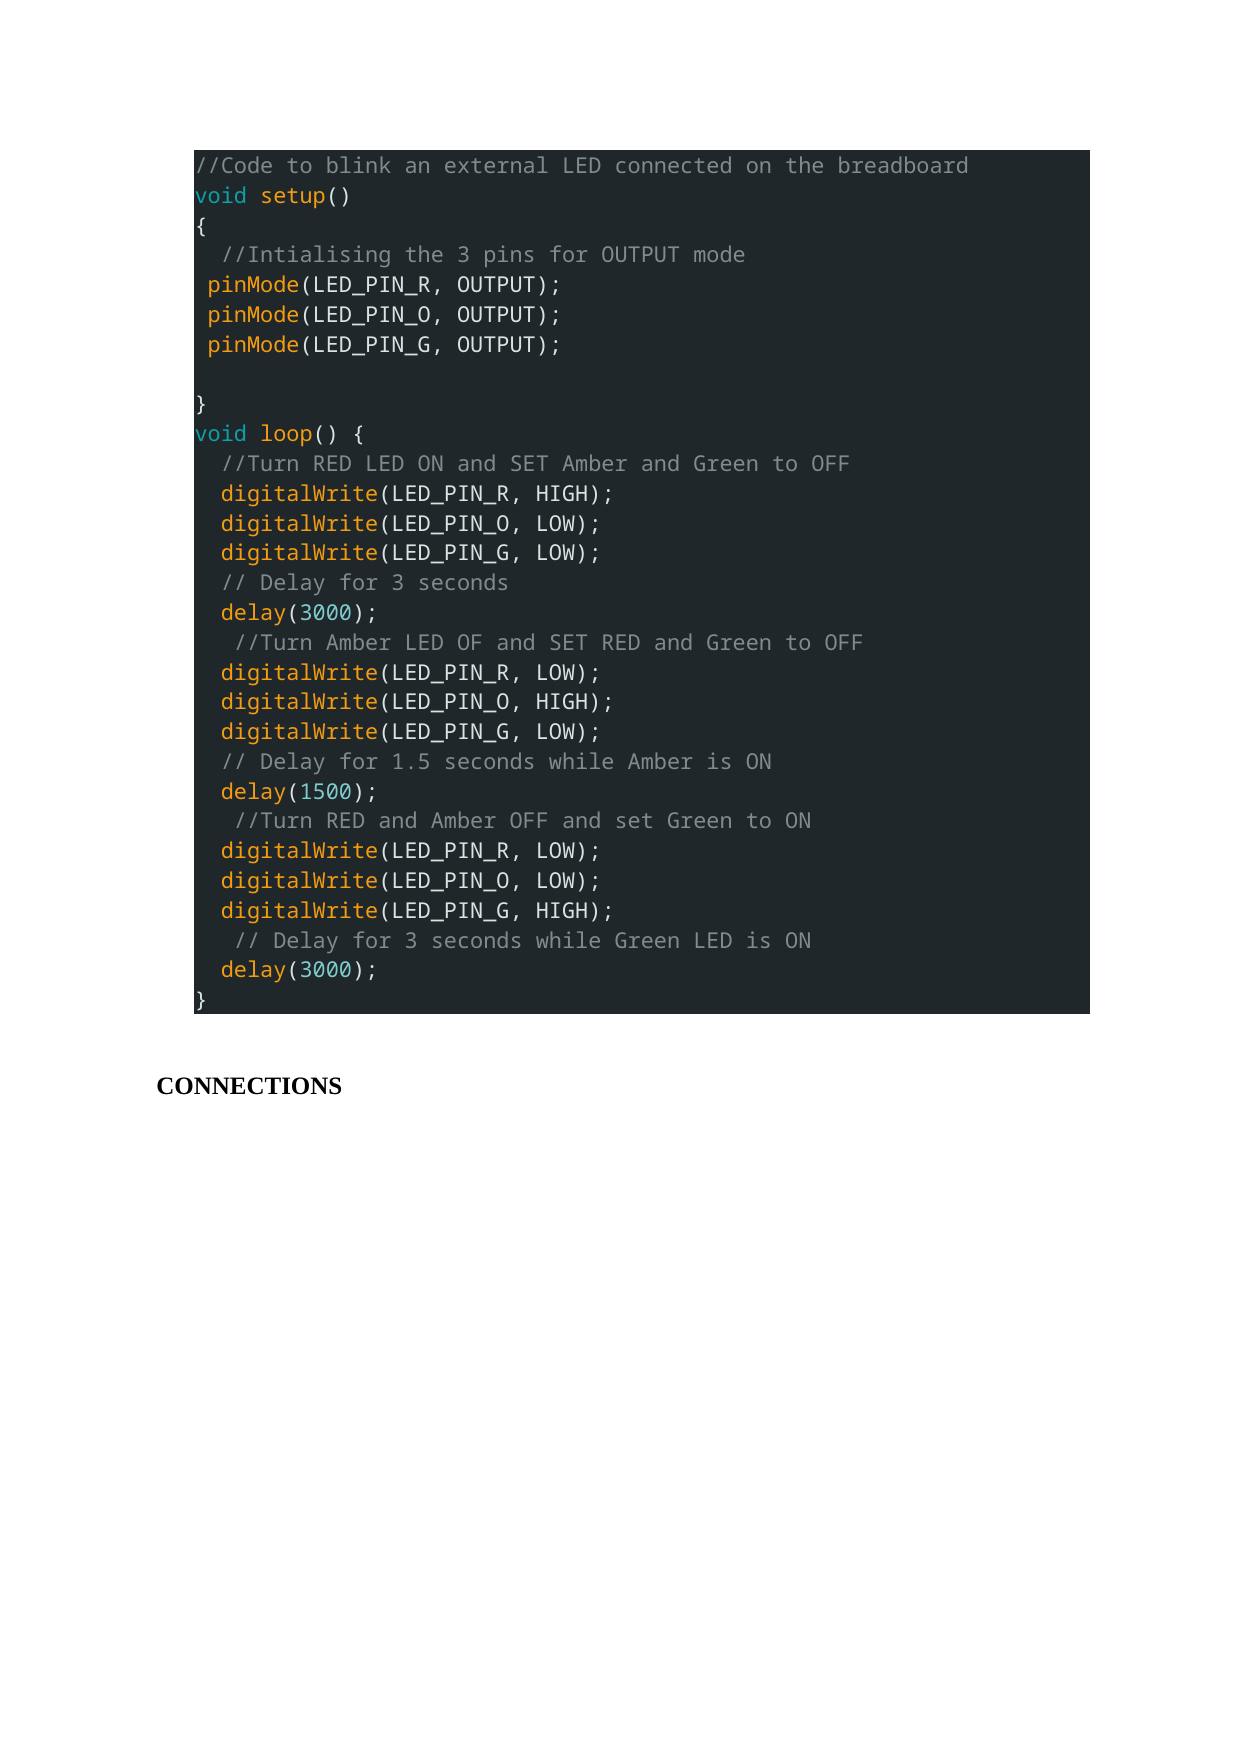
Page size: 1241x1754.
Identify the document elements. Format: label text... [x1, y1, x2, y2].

text pinMode(LED_PIN_G, OUTPUT); [194, 329, 1090, 358]
text // Delay for 3 seconds while Green LED is ON [194, 924, 1090, 954]
text digitalWrite(LED_PIN_O, LOW); [194, 507, 1090, 537]
text //Turn RED LED ON and SET Amber and Green to OFF [194, 448, 1090, 478]
text // Delay for 3 seconds [194, 567, 1090, 597]
text digitalWrite(LED_PIN_R, LOW); [194, 835, 1090, 865]
text CONNECTIONS [150, 1071, 1090, 1100]
text //Code to blink an external LED connected on the breadboard [194, 150, 1090, 180]
text digitalWrite(LED_PIN_R, HIGH); [194, 478, 1090, 507]
text //Turn RED and Amber OFF and set Green to ON [194, 805, 1090, 835]
text digitalWrite(LED_PIN_G, LOW); [194, 716, 1090, 746]
text pinMode(LED_PIN_O, OUTPUT); [194, 299, 1090, 329]
text void setup() [194, 180, 1090, 209]
text { [194, 209, 1090, 239]
text void loop() { [194, 418, 1090, 448]
text pinMode(LED_PIN_R, OUTPUT); [194, 269, 1090, 299]
text } [194, 984, 1090, 1014]
text //Turn Amber LED OF and SET RED and Green to OFF [194, 627, 1090, 656]
text delay(1500); [194, 776, 1090, 805]
text delay(3000); [194, 954, 1090, 984]
text // Delay for 1.5 seconds while Amber is ON [194, 746, 1090, 776]
text digitalWrite(LED_PIN_O, HIGH); [194, 686, 1090, 716]
text digitalWrite(LED_PIN_G, HIGH); [194, 895, 1090, 924]
text //Intialising the 3 pins for OUTPUT mode [194, 239, 1090, 269]
text digitalWrite(LED_PIN_R, LOW); [194, 656, 1090, 686]
text delay(3000); [194, 597, 1090, 627]
text digitalWrite(LED_PIN_O, LOW); [194, 865, 1090, 895]
text } [194, 388, 1090, 418]
text digitalWrite(LED_PIN_G, LOW); [194, 537, 1090, 567]
